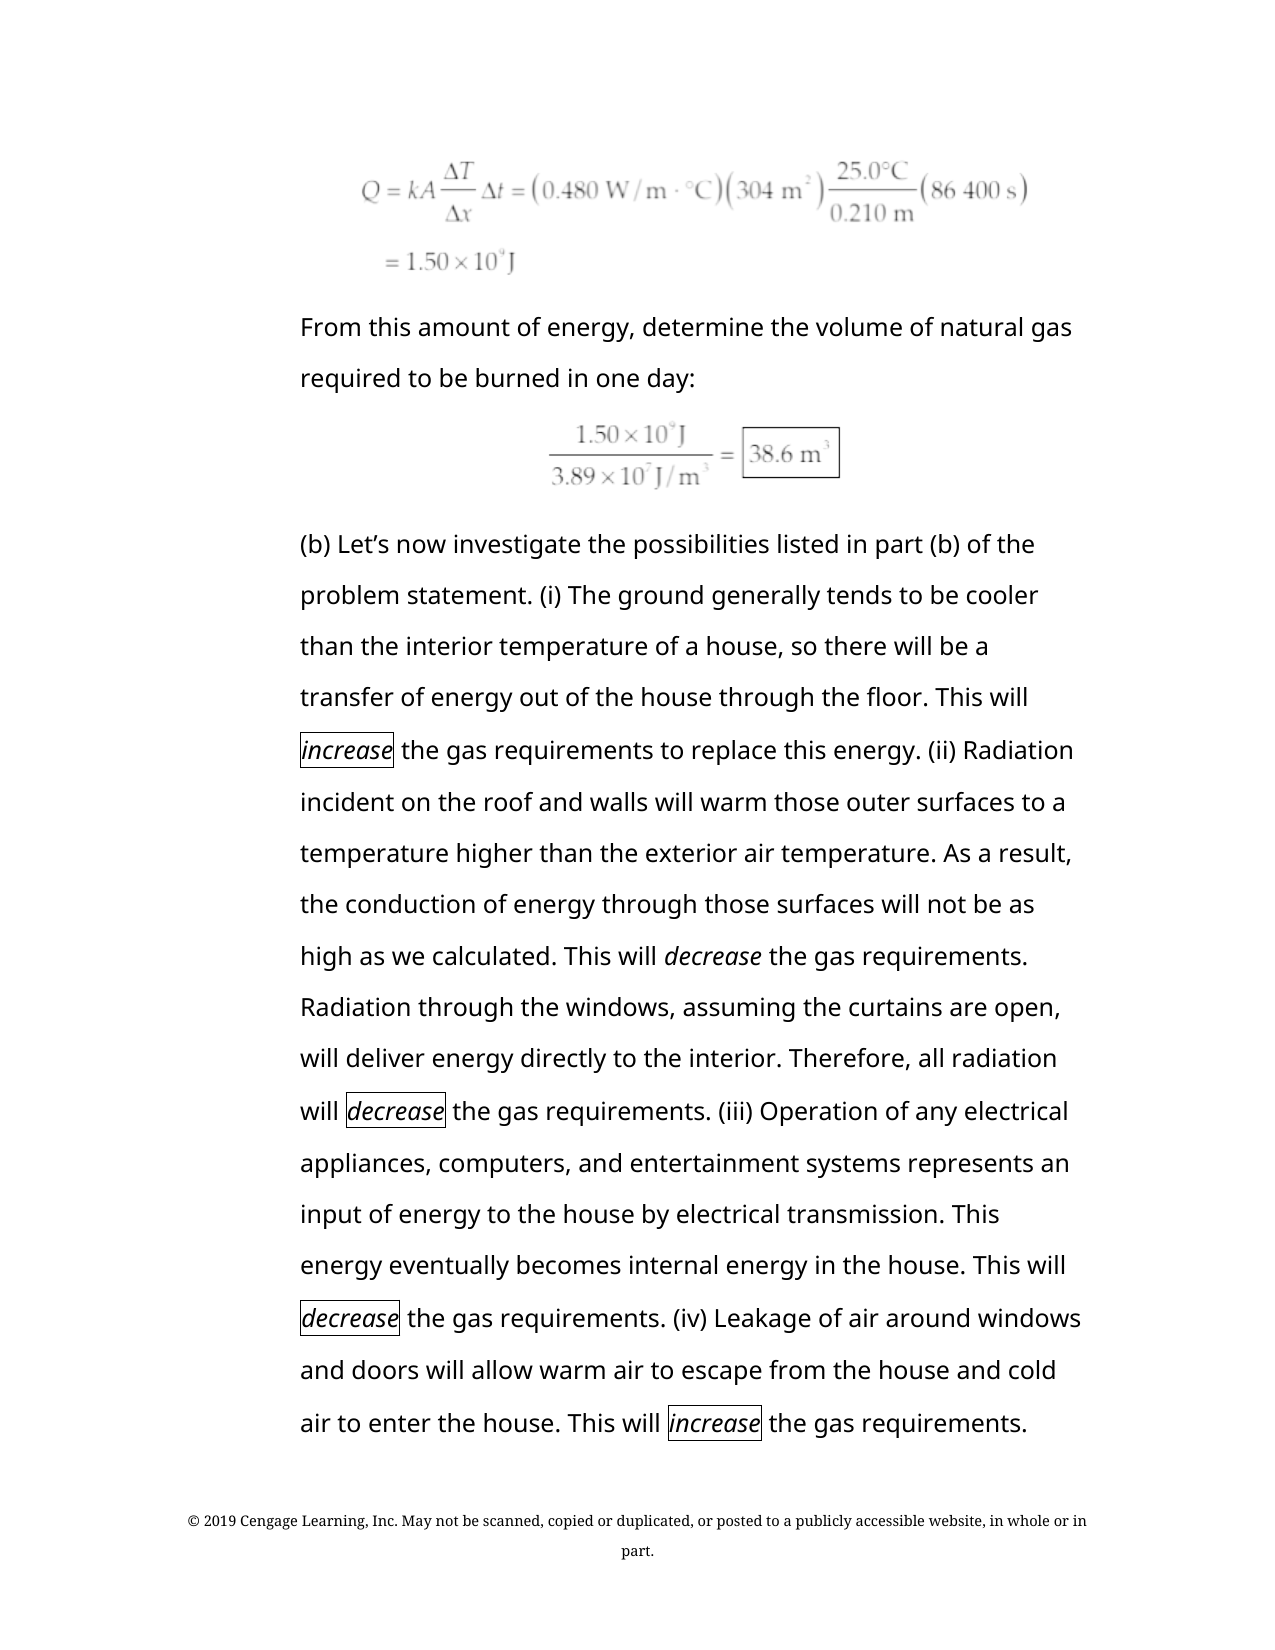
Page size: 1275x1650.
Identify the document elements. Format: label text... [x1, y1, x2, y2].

text From this amount of energy, determine the volume of natural gas required to be burned in one day: [300, 309, 1087, 394]
text (b) Let’s now investigate the possibilities listed in part (b) of the problem statement. (i) The ground generally tends to be cooler than the interior temperature of a house, so there will be a transfer of energy out of the house through the floor. This will increase the gas requirements to replace this energy. (ii) Radiation incident on the roof and walls will warm those outer surfaces to a temperature higher than the exterior air temperature. As a result, the conduction of energy through those surfaces will not be as high as we calculated. This will decrease the gas requirements. Radiation through the windows, assuming the curtains are open, will deliver energy directly to the interior. Therefore, all radiation will decrease the gas requirements. (iii) Operation of any electrical appliances, computers, and entertainment systems represents an input of energy to the house by electrical transmission. This energy eventually becomes internal energy in the house. This will decrease the gas requirements. (iv) Leakage of air around windows and doors will allow warm air to escape from the house and cold air to enter the house. This will increase the gas requirements. [300, 527, 1087, 1441]
